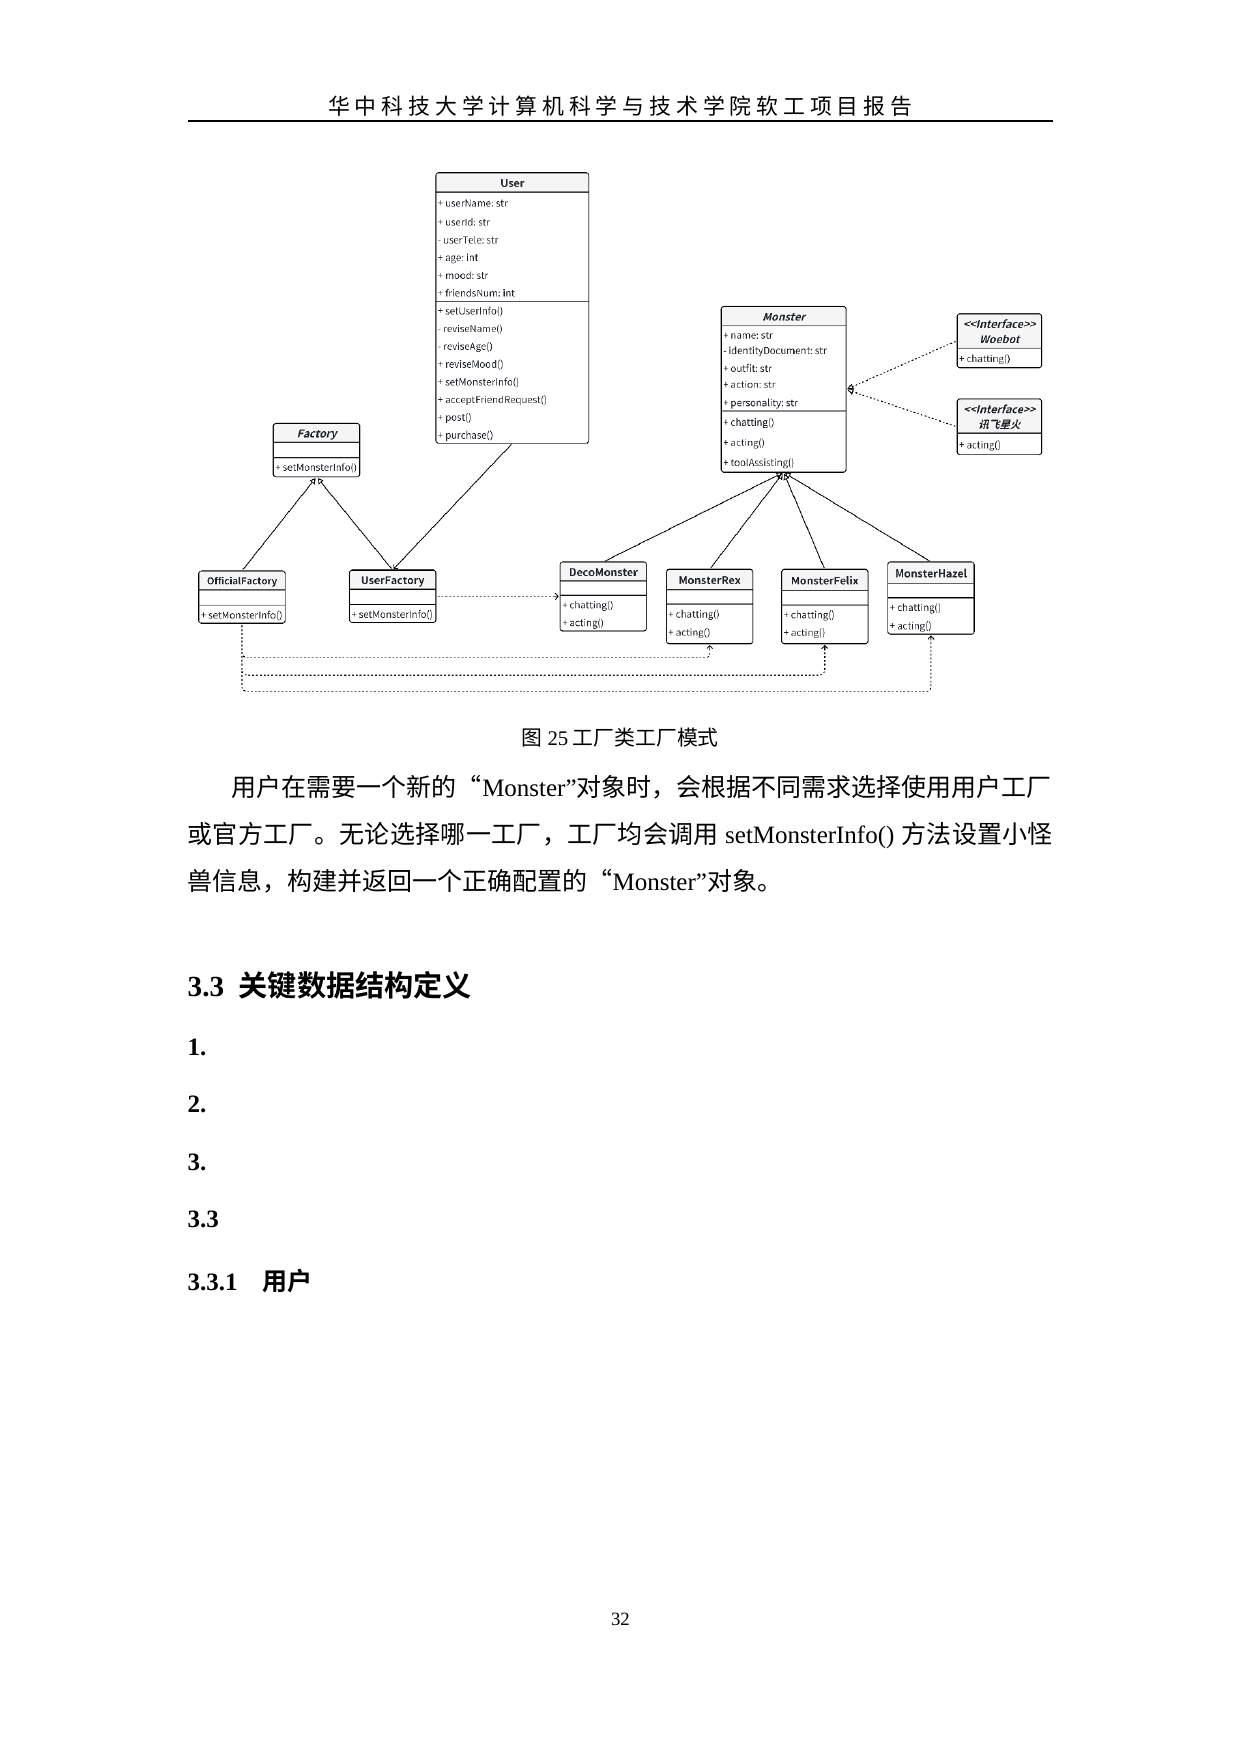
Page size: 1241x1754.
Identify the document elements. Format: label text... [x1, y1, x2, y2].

picture [187, 162, 1053, 707]
list 用户 [187, 1262, 1053, 1298]
text 用户在需要一个新的“Monster”对象时，会根据不同需求选择使用用户工厂或官方工厂。无论选择哪一工厂，工厂均会调用 setMonsterInfo() 方法设置小怪兽信息，构建并返回一个正确配置的“Monster”对象。 [187, 759, 1053, 899]
list 关键数据结构定义 [187, 963, 1053, 1005]
text 图 25 工厂类工厂模式 [187, 721, 1053, 751]
